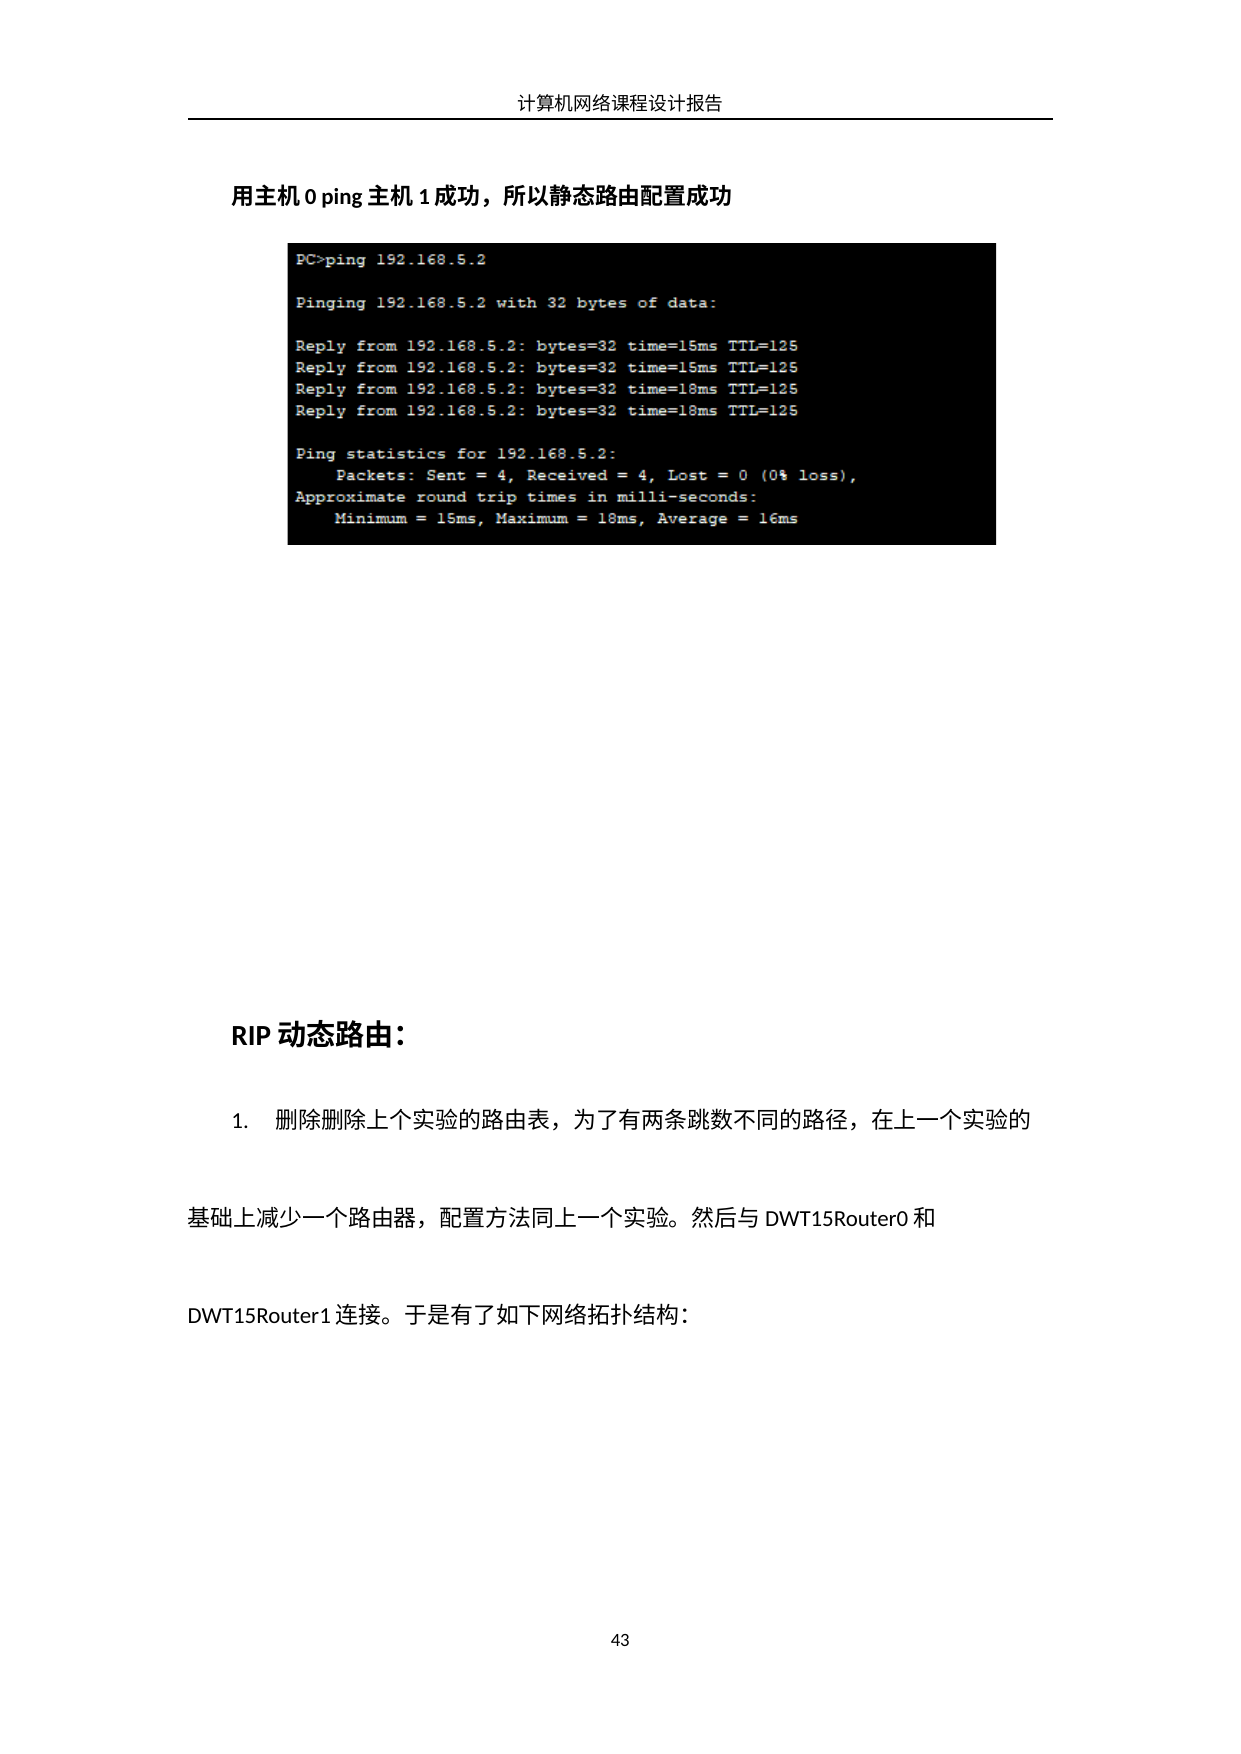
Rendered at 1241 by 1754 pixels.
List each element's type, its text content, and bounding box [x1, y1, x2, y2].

list 删除删除上个实验的路由表，为了有两条跳数不同的路径，在上一个实验的基础上减少一个路由器，配置方法同上一个实验。然后与DWT15Router0和DWT15Router1连接。于是有了如下网络拓扑结构： [187, 1086, 1053, 1346]
text RIP动态路由： [231, 1000, 1053, 1065]
text 用主机0 ping 主机1成功，所以静态路由配置成功 [231, 162, 1053, 227]
picture [287, 243, 997, 545]
